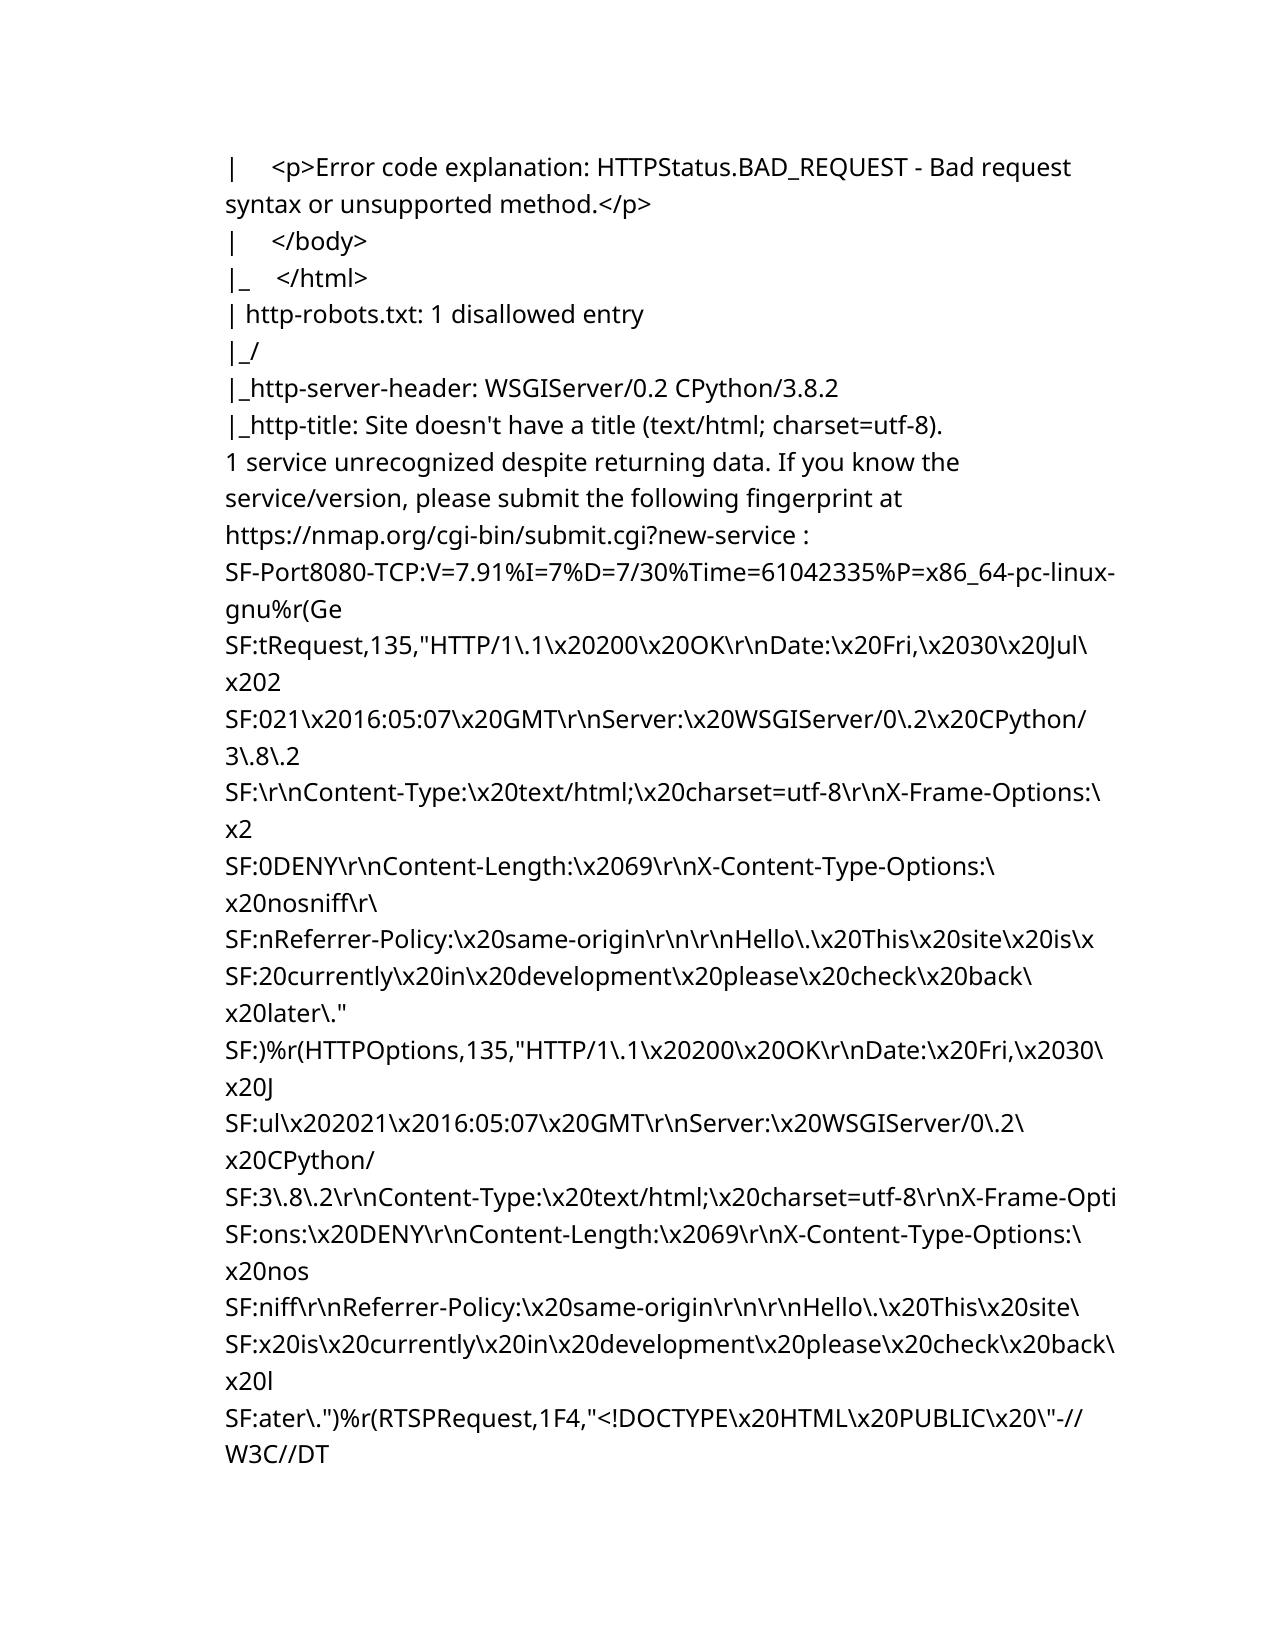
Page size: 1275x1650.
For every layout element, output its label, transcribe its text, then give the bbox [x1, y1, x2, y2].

list SF:3\.8\.2\r\nContent-Type:\x20text/html;\x20charset=utf-8\r\nX-Frame-Opti [225, 1179, 1125, 1214]
list | </body> [225, 223, 1125, 258]
list SF:tRequest,135,"HTTP/1\.1\x20200\x20OK\r\nDate:\x20Fri,\x2030\x20Jul\x202 [225, 628, 1125, 699]
list |_http-server-header: WSGIServer/0.2 CPython/3.8.2 [225, 371, 1125, 405]
list SF:nReferrer-Policy:\x20same-origin\r\n\r\nHello\.\x20This\x20site\x20is\x [225, 922, 1125, 956]
list SF-Port8080-TCP:V=7.91%I=7%D=7/30%Time=61042335%P=x86_64-pc-linux-gnu%r(Ge [225, 554, 1125, 625]
list |_/ [225, 334, 1125, 368]
list |_ </html> [225, 260, 1125, 294]
list | http-robots.txt: 1 disallowed entry [225, 297, 1125, 331]
list | <p>Error code explanation: HTTPStatus.BAD_REQUEST - Bad request syntax or unsupported method.</p> [225, 150, 1125, 221]
list SF:20currently\x20in\x20development\x20please\x20check\x20back\x20later\." [225, 959, 1125, 1030]
list SF:x20is\x20currently\x20in\x20development\x20please\x20check\x20back\x20l [225, 1327, 1125, 1397]
list 1 service unrecognized despite returning data. If you know the service/version, please submit the following fingerprint at https://nmap.org/cgi-bin/submit.cgi?new-service : [225, 444, 1125, 552]
list SF:niff\r\nReferrer-Policy:\x20same-origin\r\n\r\nHello\.\x20This\x20site\ [225, 1290, 1125, 1324]
list SF:021\x2016:05:07\x20GMT\r\nServer:\x20WSGIServer/0\.2\x20CPython/3\.8\.2 [225, 702, 1125, 772]
list SF:ul\x202021\x2016:05:07\x20GMT\r\nServer:\x20WSGIServer/0\.2\x20CPython/ [225, 1106, 1125, 1177]
list SF:\r\nContent-Type:\x20text/html;\x20charset=utf-8\r\nX-Frame-Options:\x2 [225, 775, 1125, 846]
list SF:ater\.")%r(RTSPRequest,1F4,"<!DOCTYPE\x20HTML\x20PUBLIC\x20\"-//W3C//DT [225, 1400, 1125, 1471]
list SF:0DENY\r\nContent-Length:\x2069\r\nX-Content-Type-Options:\x20nosniff\r\ [225, 849, 1125, 919]
list SF:ons:\x20DENY\r\nContent-Length:\x2069\r\nX-Content-Type-Options:\x20nos [225, 1216, 1125, 1287]
list |_http-title: Site doesn't have a title (text/html; charset=utf-8). [225, 407, 1125, 441]
list SF:)%r(HTTPOptions,135,"HTTP/1\.1\x20200\x20OK\r\nDate:\x20Fri,\x2030\x20J [225, 1032, 1125, 1103]
